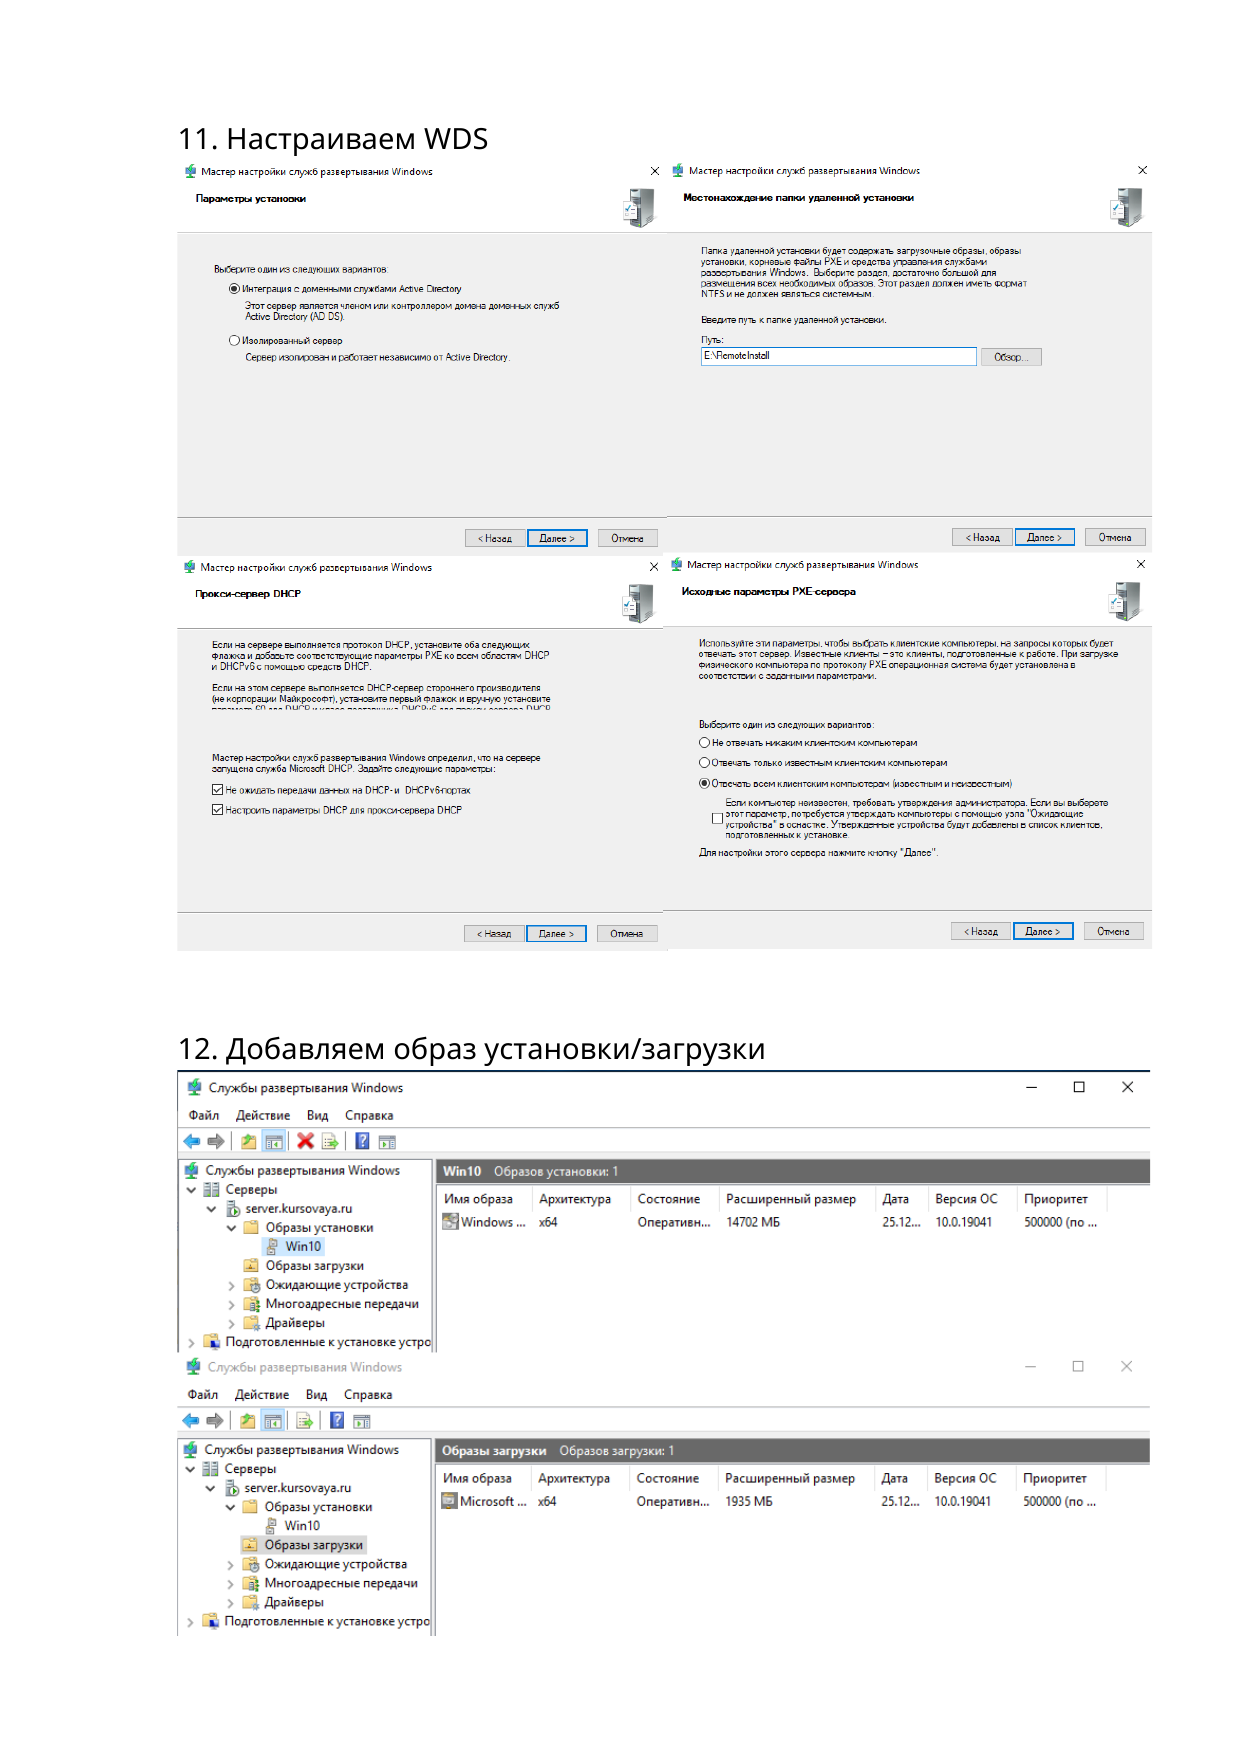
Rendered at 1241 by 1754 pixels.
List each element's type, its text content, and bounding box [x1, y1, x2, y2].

text 11. Настраиваем WDS [177, 118, 1152, 160]
picture [177, 160, 1153, 951]
picture [177, 1070, 1151, 1636]
